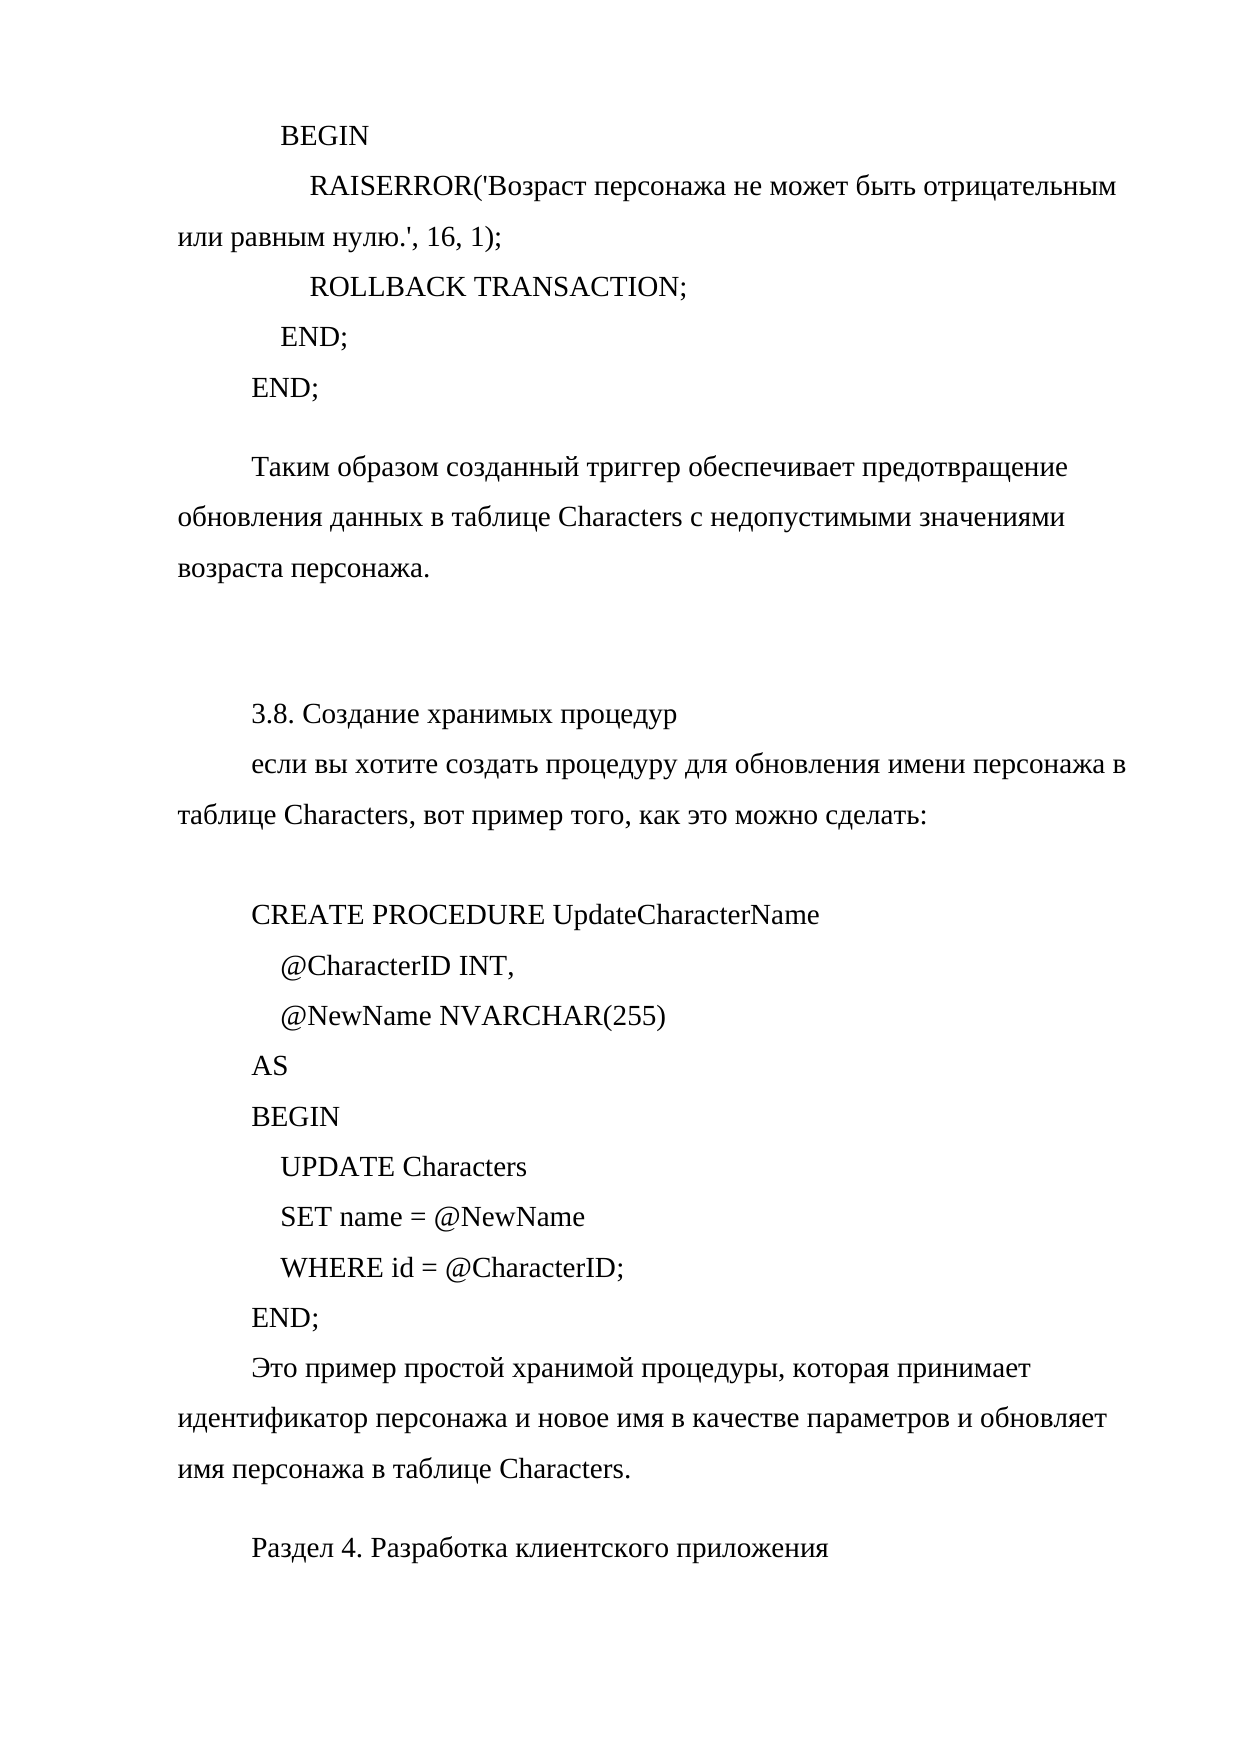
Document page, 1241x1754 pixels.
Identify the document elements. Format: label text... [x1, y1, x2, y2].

text END; [177, 319, 1152, 353]
text UPDATE Characters [177, 1149, 1152, 1183]
text @CharacterID INT, [177, 948, 1152, 981]
subtitle 3.8. Создание хранимых процедур [177, 696, 1152, 730]
text Раздел 4. Разработка клиентского приложения [177, 1530, 1152, 1564]
text CREATE PROCEDURE UpdateCharacterName [177, 897, 1152, 931]
text WHERE id = @CharacterID; [177, 1250, 1152, 1283]
text Таким образом созданный триггер обеспечивает предотвращение обновления данных в таблице Characters с недопустимыми значениями возраста персонажа. [177, 449, 1152, 583]
text RAISERROR('Возраст персонажа не может быть отрицательным или равным нулю.', 16, 1); [177, 168, 1152, 252]
text Это пример простой хранимой процедуры, которая принимает идентификатор персонажа и новое имя в качестве параметров и обновляет имя персонажа в таблице Characters. [177, 1350, 1152, 1484]
text @NewName NVARCHAR(255) [177, 998, 1152, 1032]
text если вы хотите создать процедуру для обновления имени персонажа в таблице Characters, вот пример того, как это можно сделать: [177, 747, 1152, 830]
text END; [177, 370, 1152, 403]
text BEGIN [177, 1099, 1152, 1132]
text SET name = @NewName [177, 1199, 1152, 1233]
text BEGIN [177, 118, 1152, 152]
text END; [177, 1300, 1152, 1333]
text ROLLBACK TRANSACTION; [177, 269, 1152, 303]
text AS [177, 1048, 1152, 1082]
